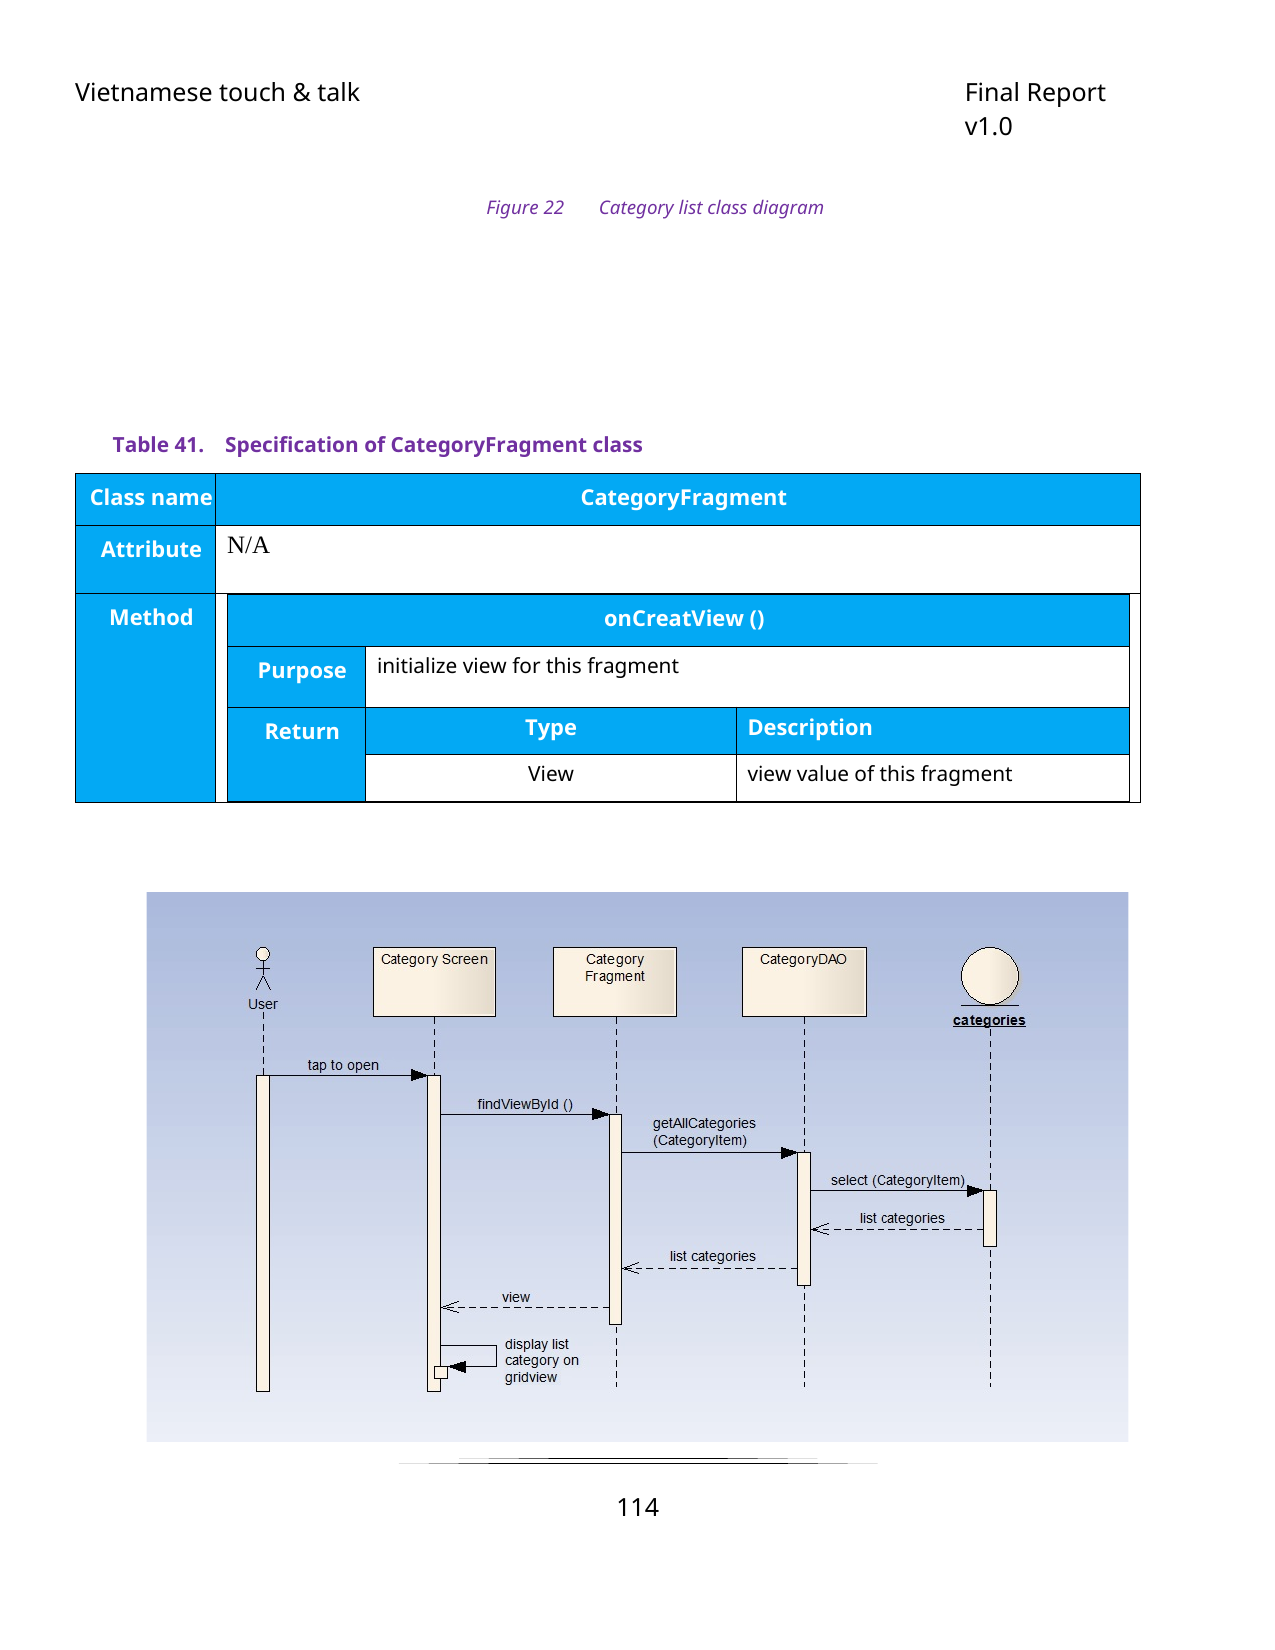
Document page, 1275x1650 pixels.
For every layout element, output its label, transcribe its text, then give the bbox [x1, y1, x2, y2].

table_cell [1130, 594, 1140, 802]
table_cell [366, 755, 736, 801]
table_cell N/A [216, 526, 1140, 593]
table_cell [366, 647, 1129, 707]
table_cell Attribute [76, 526, 215, 593]
picture [146, 892, 1129, 1442]
table_cell [737, 755, 1129, 801]
table_header CategoryFragment [216, 474, 1140, 525]
table_header Class name [76, 474, 215, 525]
table_cell Method [76, 594, 215, 802]
table_cell [216, 594, 227, 802]
text Specification of CategoryFragment class [112, 430, 1200, 459]
text Category list class diagram [112, 194, 1200, 219]
